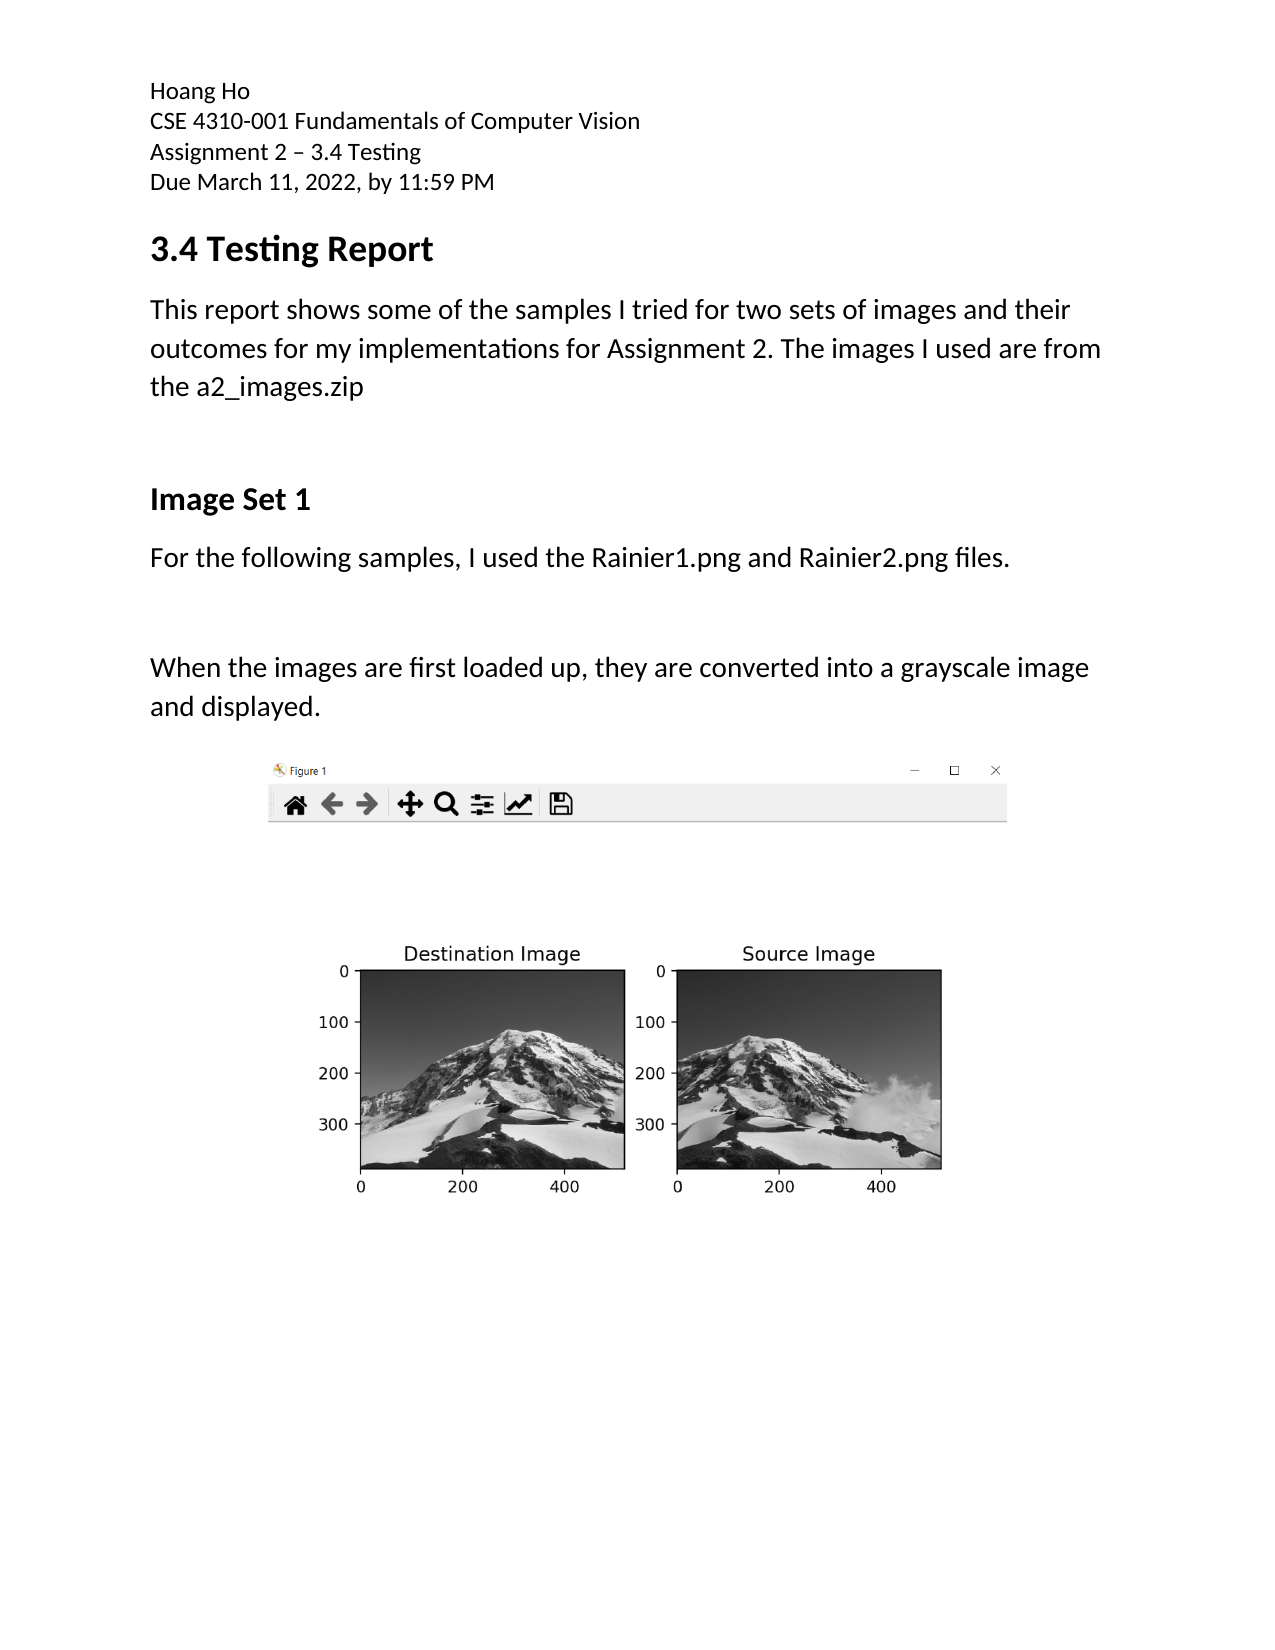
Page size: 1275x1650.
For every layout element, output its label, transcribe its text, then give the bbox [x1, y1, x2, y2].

text When the images are first loaded up, they are converted into a grayscale image and displayed. [150, 649, 1125, 723]
text Image Set 1 [150, 478, 1125, 519]
text For the following samples, I used the Rainier1.png and Rainier2.png files. [150, 539, 1125, 574]
picture [268, 758, 1008, 1302]
text 3.4 Testing Report [150, 225, 1125, 271]
text This report shows some of the samples I tried for two sets of images and their outcomes for my implementations for Assignment 2. The images I used are from the a2_images.zip [150, 291, 1125, 404]
